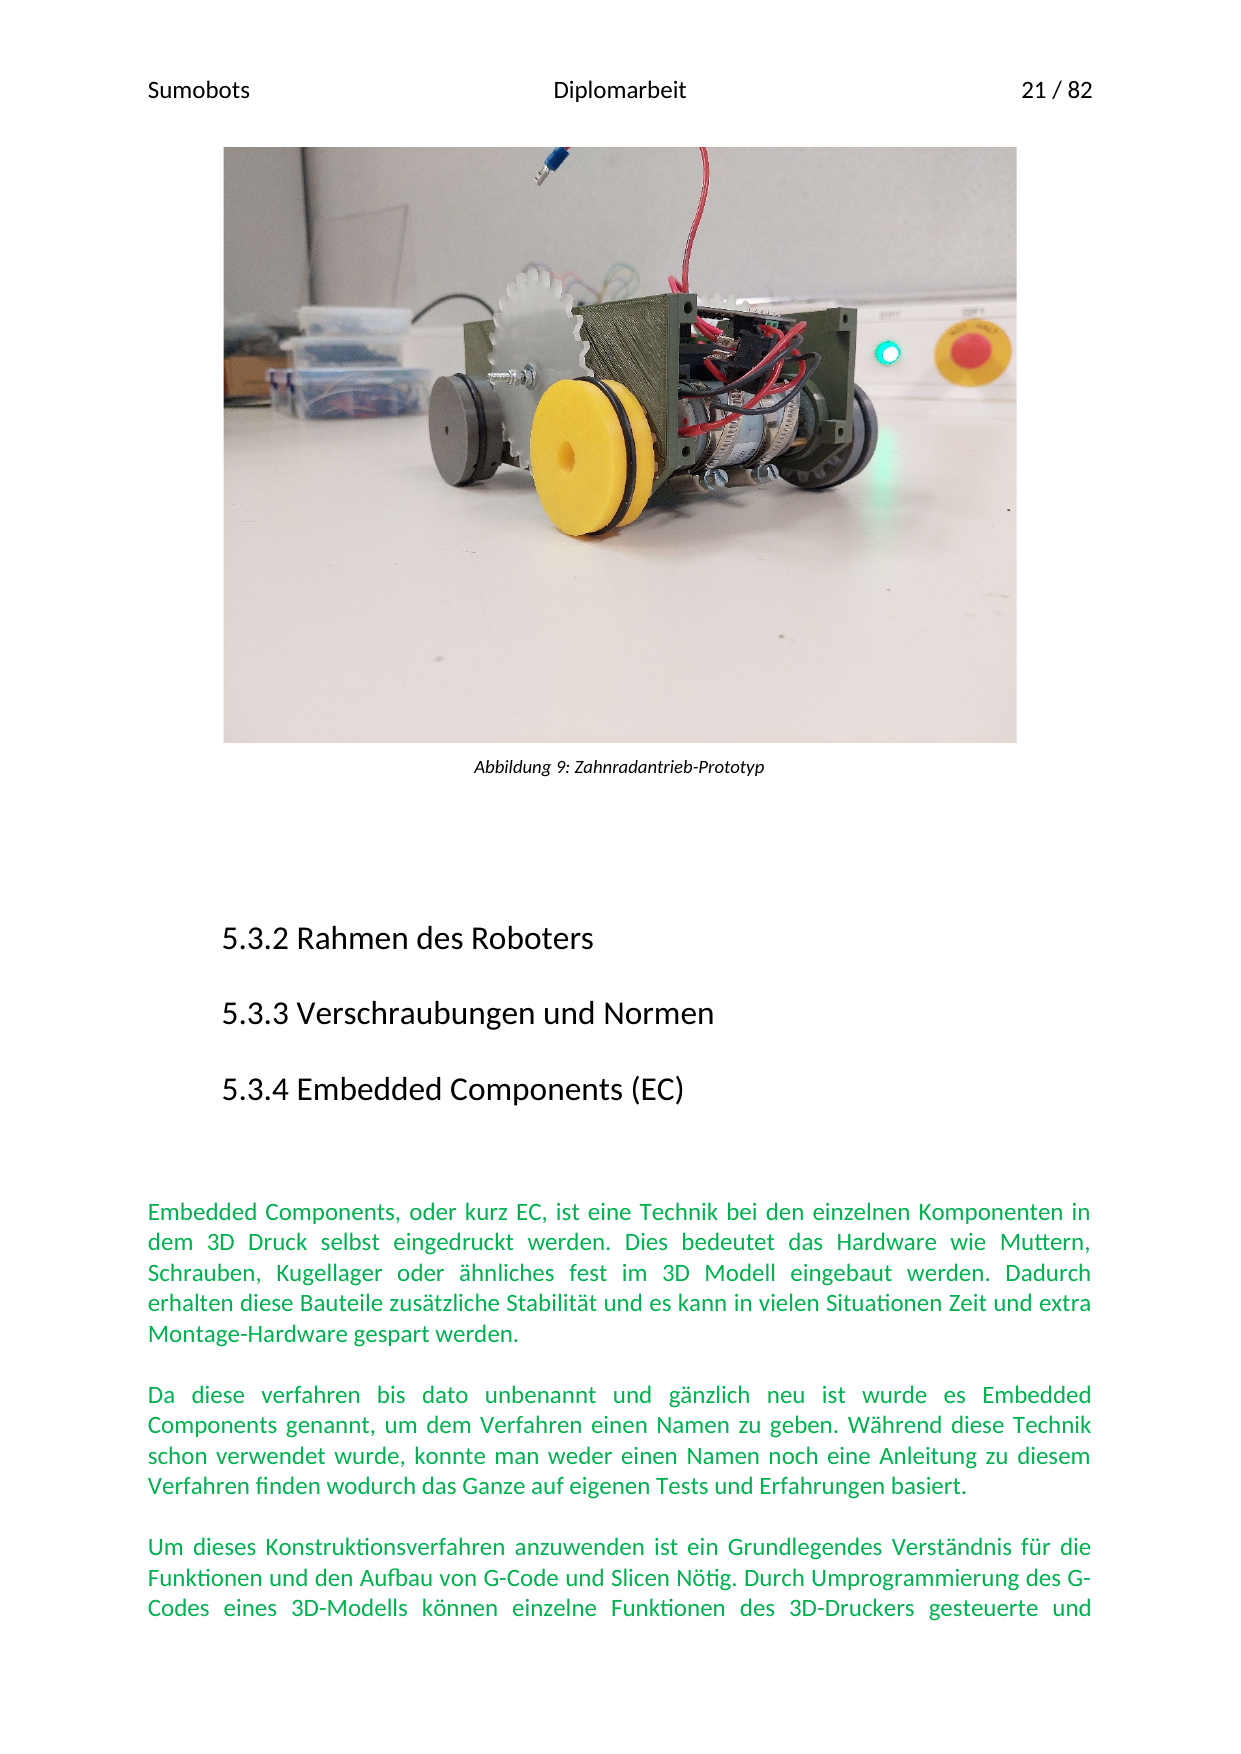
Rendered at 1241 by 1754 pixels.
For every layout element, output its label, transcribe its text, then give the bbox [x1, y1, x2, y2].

subtitle Embedded Components (EC) [221, 1068, 1093, 1108]
subtitle Verschraubungen und Normen [221, 992, 1093, 1033]
picture [223, 147, 1017, 743]
subtitle Rahmen des Roboters [221, 917, 1093, 958]
text Embedded Components, oder kurz EC, ist eine Technik bei den einzelnen Komponenten in dem 3D Druck selbst eingedruckt werden. Dies bedeutet das Hardware wie Muttern, Schrauben, Kugellager oder ähnliches fest im 3D Modell eingebaut werden. Dadurch erhalten diese Bauteile zusätzliche Stabilität und es kann in vielen Situationen Zeit und extra Montage-Hardware gespart werden. [148, 1196, 1093, 1348]
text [148, 1531, 1093, 1623]
text Da diese verfahren bis dato unbenannt und gänzlich neu ist wurde es Embedded Components genannt, um dem Verfahren einen Namen zu geben. Während diese Technik schon verwendet wurde, konnte man weder einen Namen noch eine Anleitung zu diesem Verfahren finden wodurch das Ganze auf eigenen Tests und Erfahrungen basiert. [148, 1379, 1093, 1501]
text Abbildung 9: Zahnradantrieb-Prototyp [148, 755, 1093, 778]
